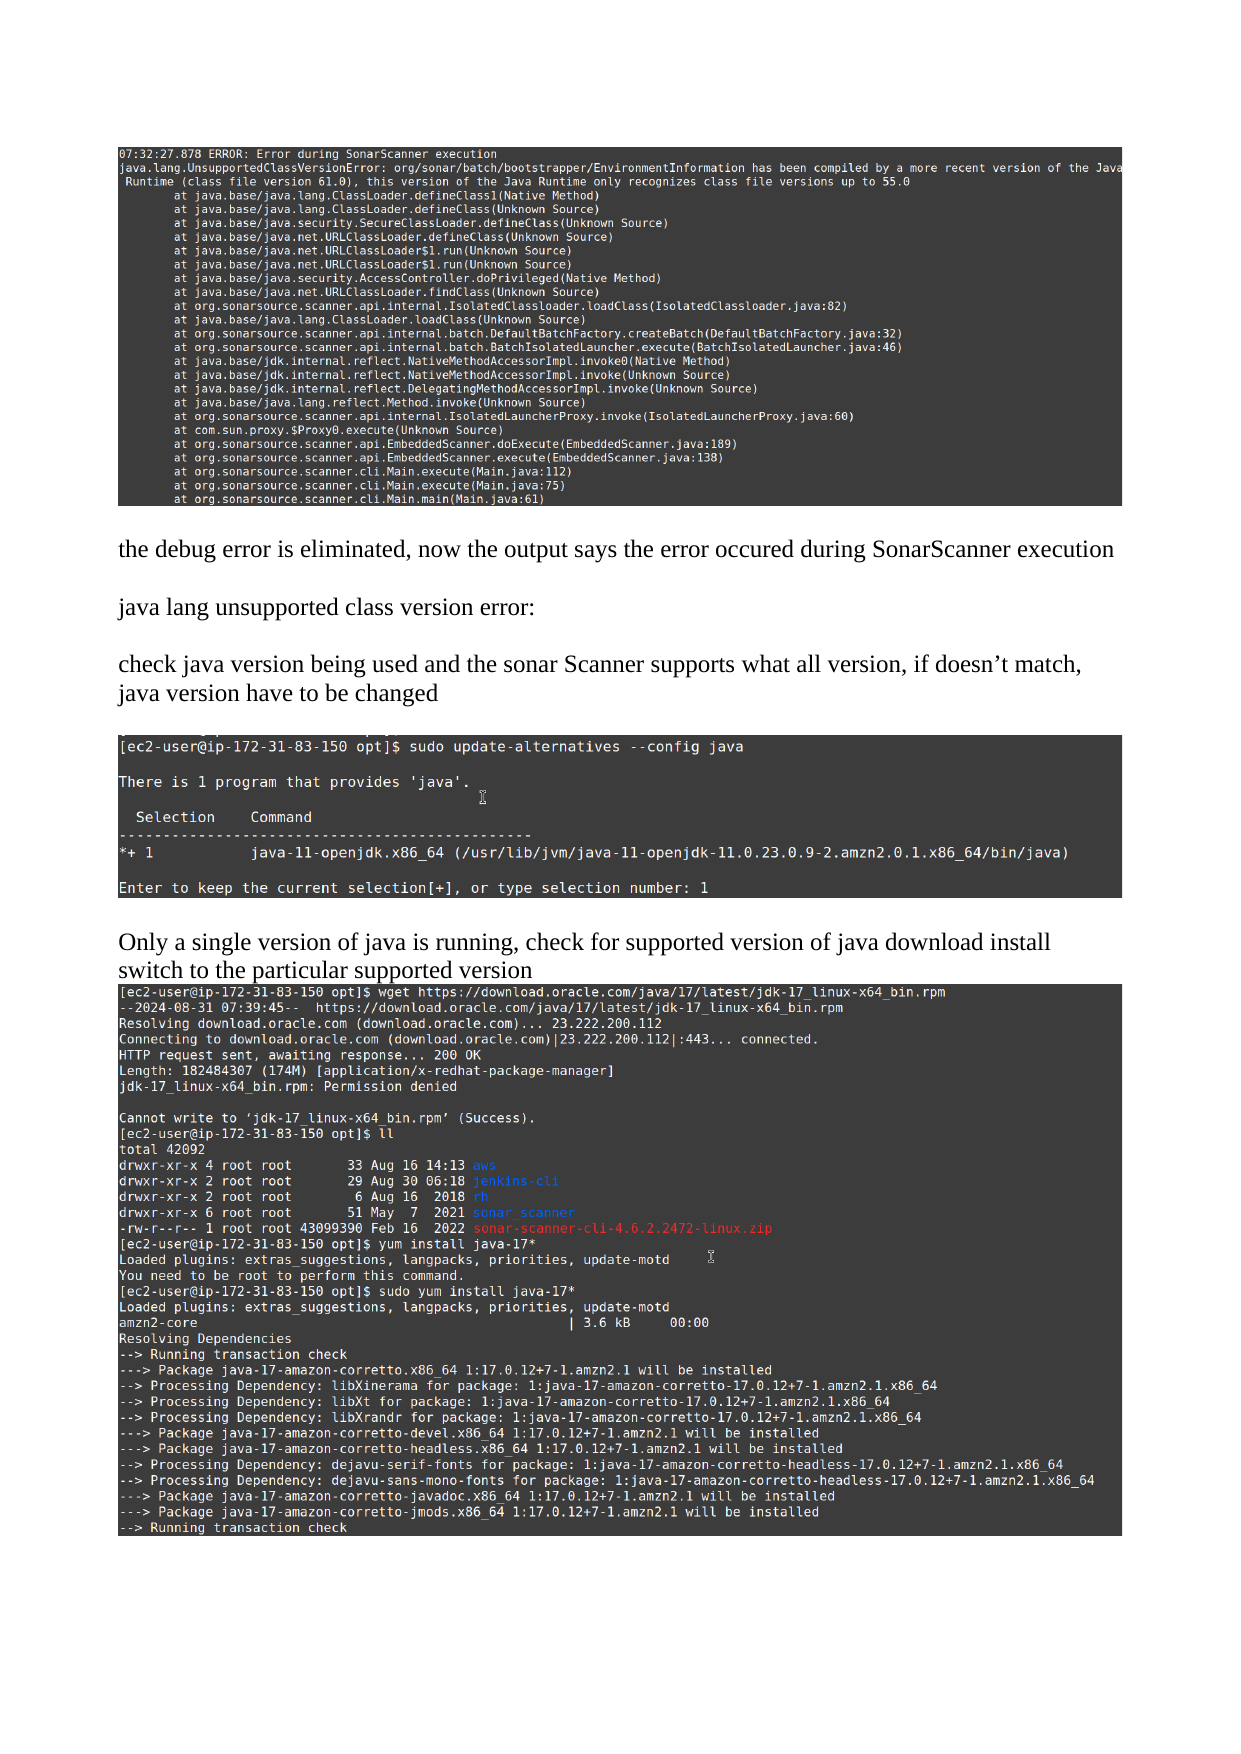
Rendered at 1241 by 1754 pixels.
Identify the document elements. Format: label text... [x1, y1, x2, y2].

picture [118, 735, 1123, 898]
text check java version being used and the sonar Scanner supports what all version, if doesn’t match, [118, 649, 1122, 678]
text java version have to be changed [118, 678, 1122, 707]
picture [118, 147, 1123, 506]
text the debug error is eliminated, now the output says the error occured during SonarScanner execution [118, 534, 1122, 563]
text Only a single version of java is running, check for supported version of java download install switch to the particular supported version [118, 898, 1122, 984]
text java lang unsupported class version error: [118, 592, 1122, 620]
picture [118, 984, 1123, 1536]
